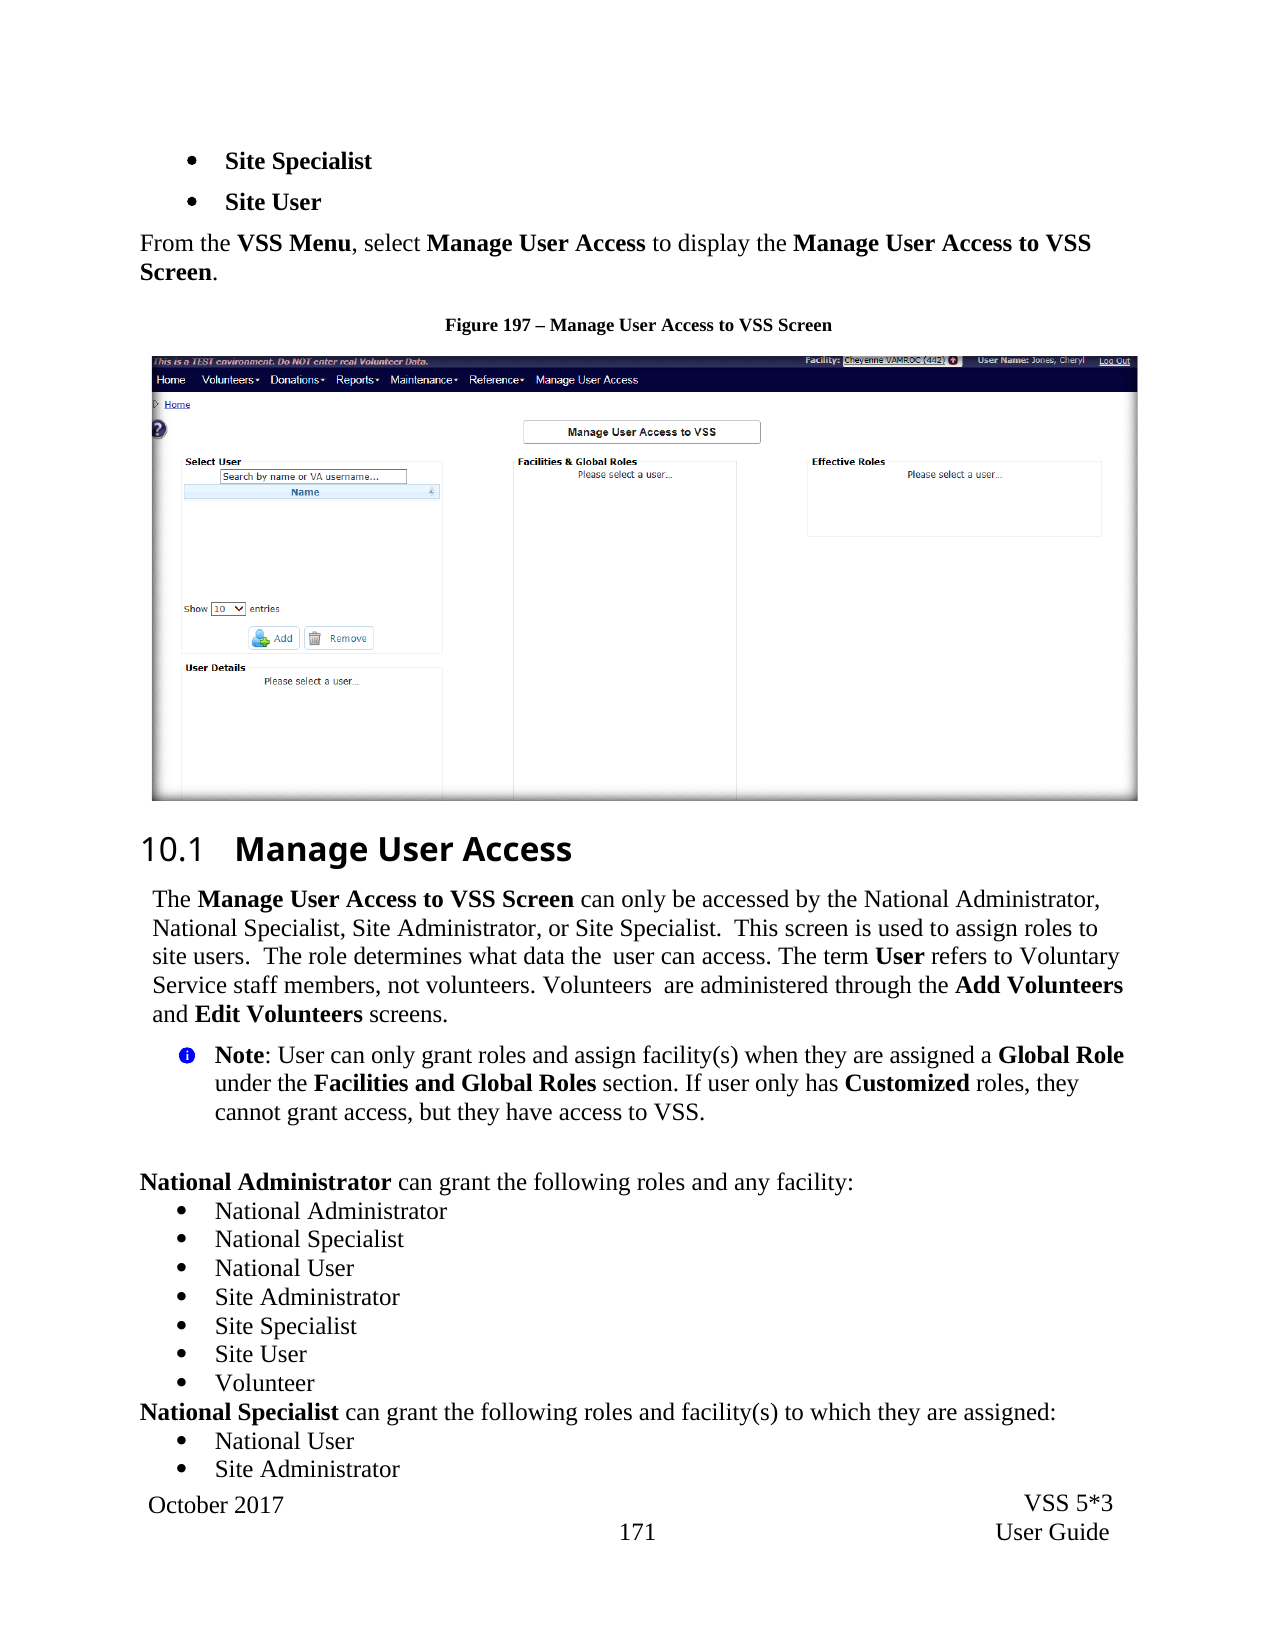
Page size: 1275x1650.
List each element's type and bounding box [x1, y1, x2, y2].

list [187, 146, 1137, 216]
picture [151, 356, 1138, 801]
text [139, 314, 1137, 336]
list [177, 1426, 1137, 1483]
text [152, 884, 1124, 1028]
picture [178, 1046, 195, 1064]
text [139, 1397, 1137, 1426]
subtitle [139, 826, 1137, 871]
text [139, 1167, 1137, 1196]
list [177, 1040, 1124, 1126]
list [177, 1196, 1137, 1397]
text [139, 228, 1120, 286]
